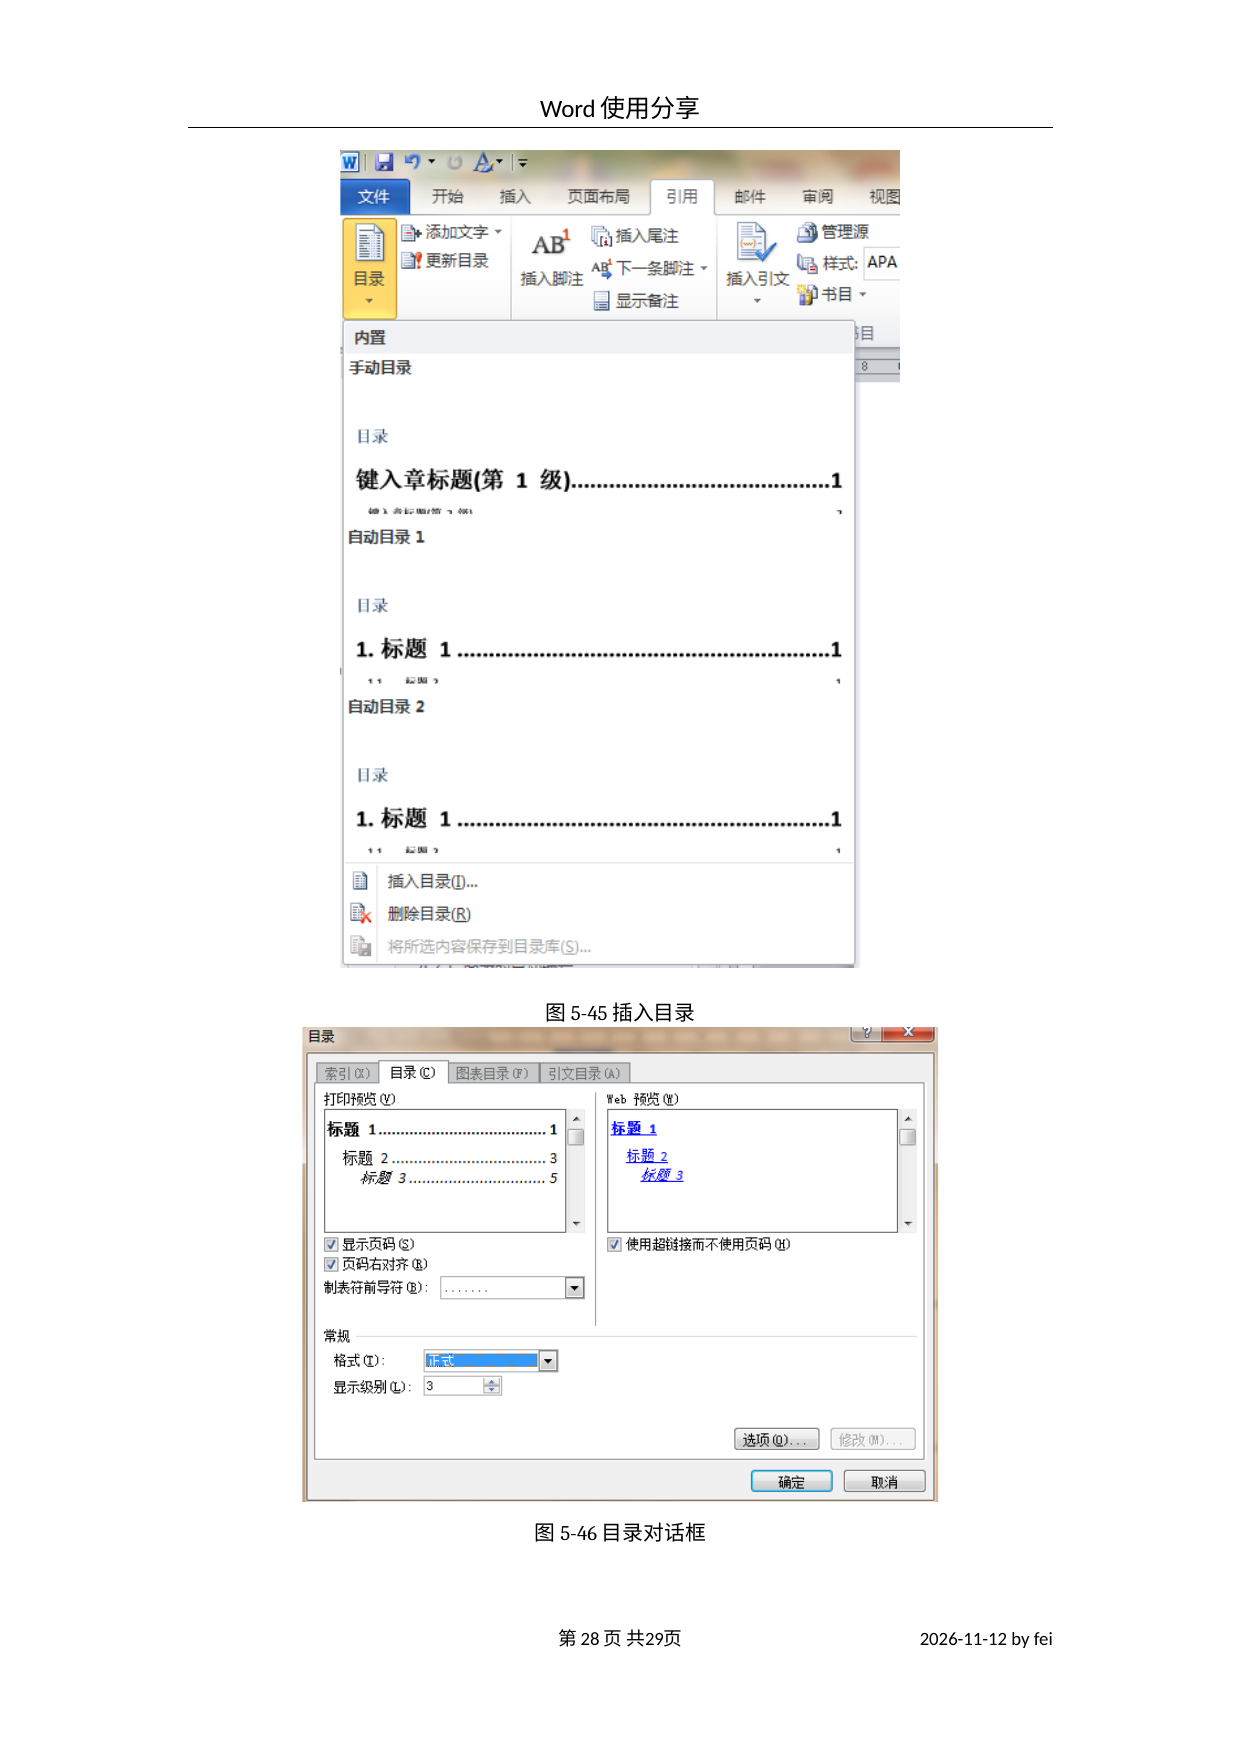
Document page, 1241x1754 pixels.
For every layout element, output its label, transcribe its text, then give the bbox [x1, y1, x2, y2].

picture [302, 1027, 939, 1502]
picture [340, 150, 900, 968]
